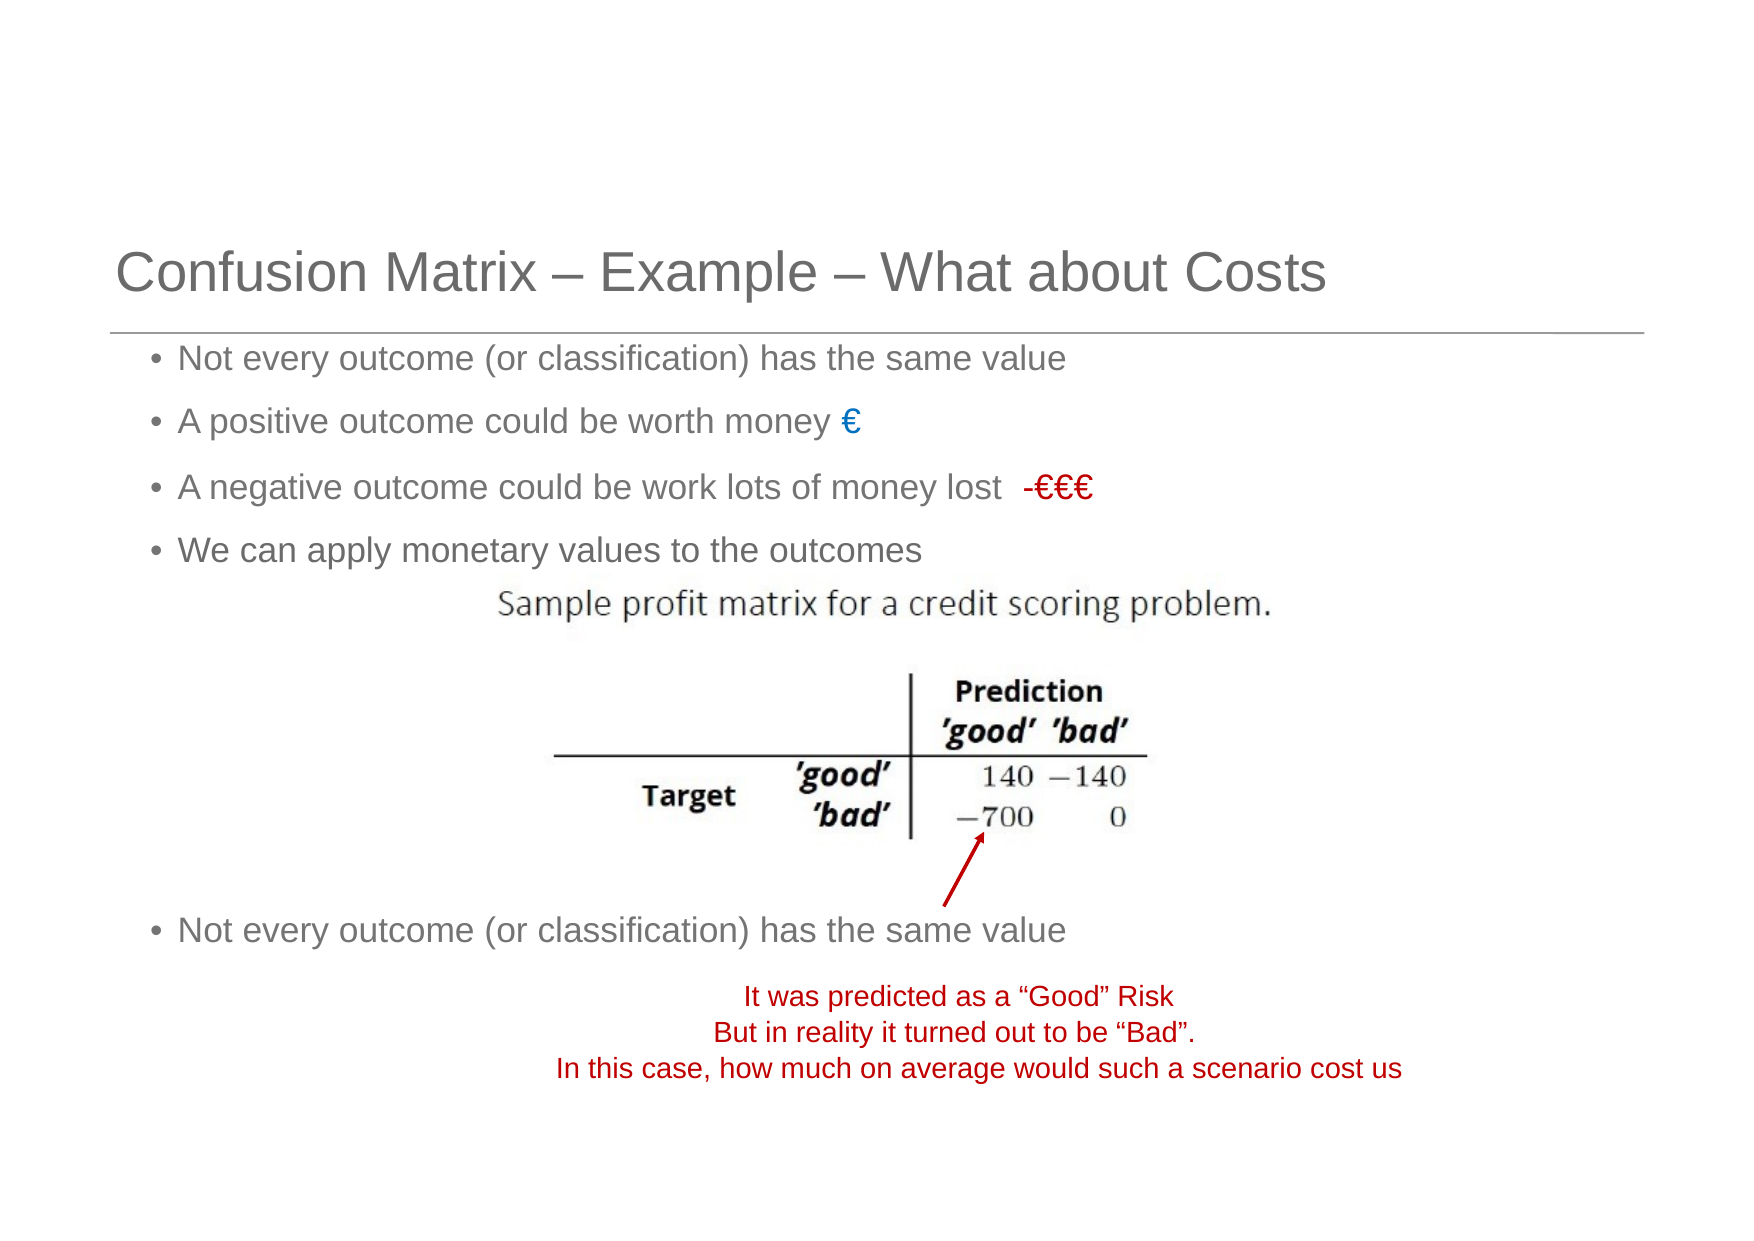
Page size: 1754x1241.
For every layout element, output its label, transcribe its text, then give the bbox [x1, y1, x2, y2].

list Not every outcome (or classification) has the same value [150, 305, 1604, 378]
list A positive outcome could be worth money € [150, 400, 1604, 441]
list We can apply monetary values to the outcomes [150, 529, 1604, 570]
list A negative outcome could be work lots of money lost -€€€ [150, 466, 1604, 507]
picture [476, 573, 1288, 848]
list Not every outcome (or classification) has the same value [150, 909, 1604, 950]
